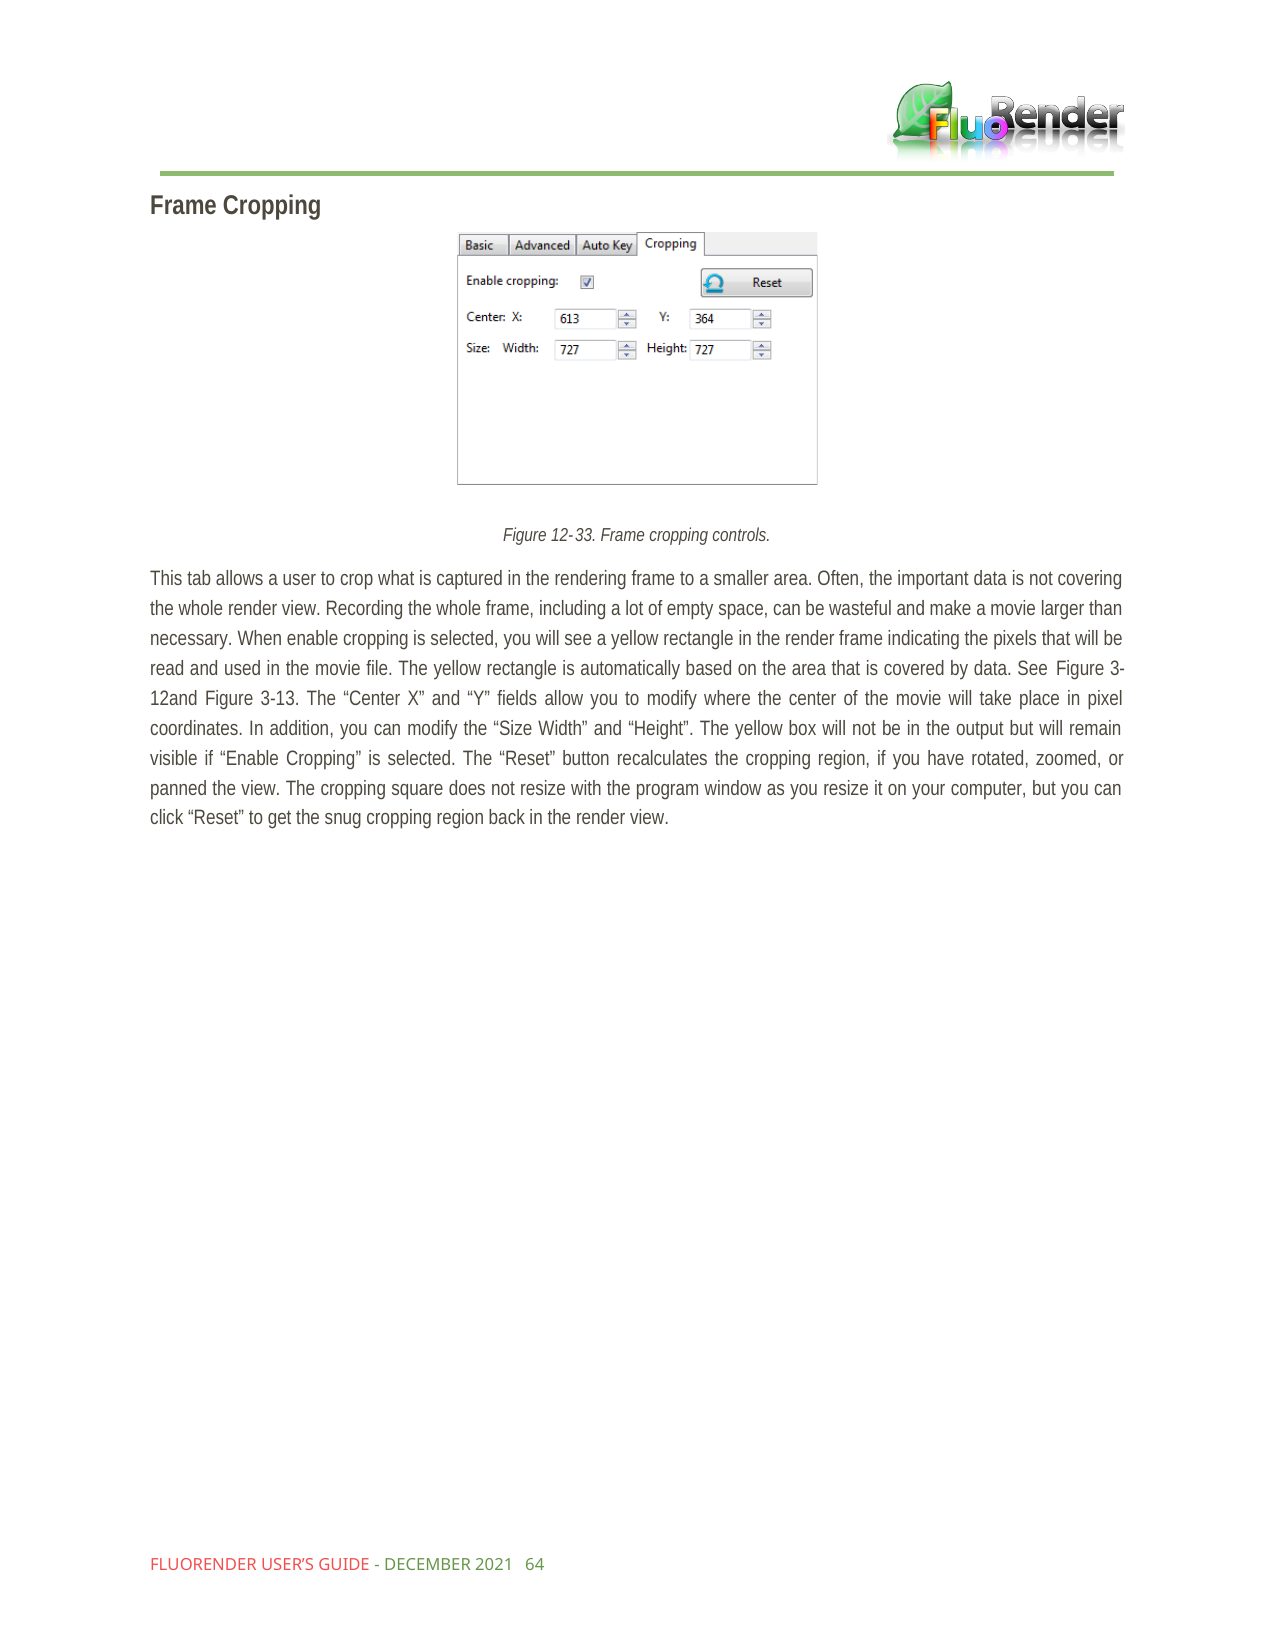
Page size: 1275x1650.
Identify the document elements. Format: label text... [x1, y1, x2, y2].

subtitle Frame Cropping [150, 189, 1125, 220]
picture [457, 232, 818, 485]
picture [887, 75, 1125, 165]
